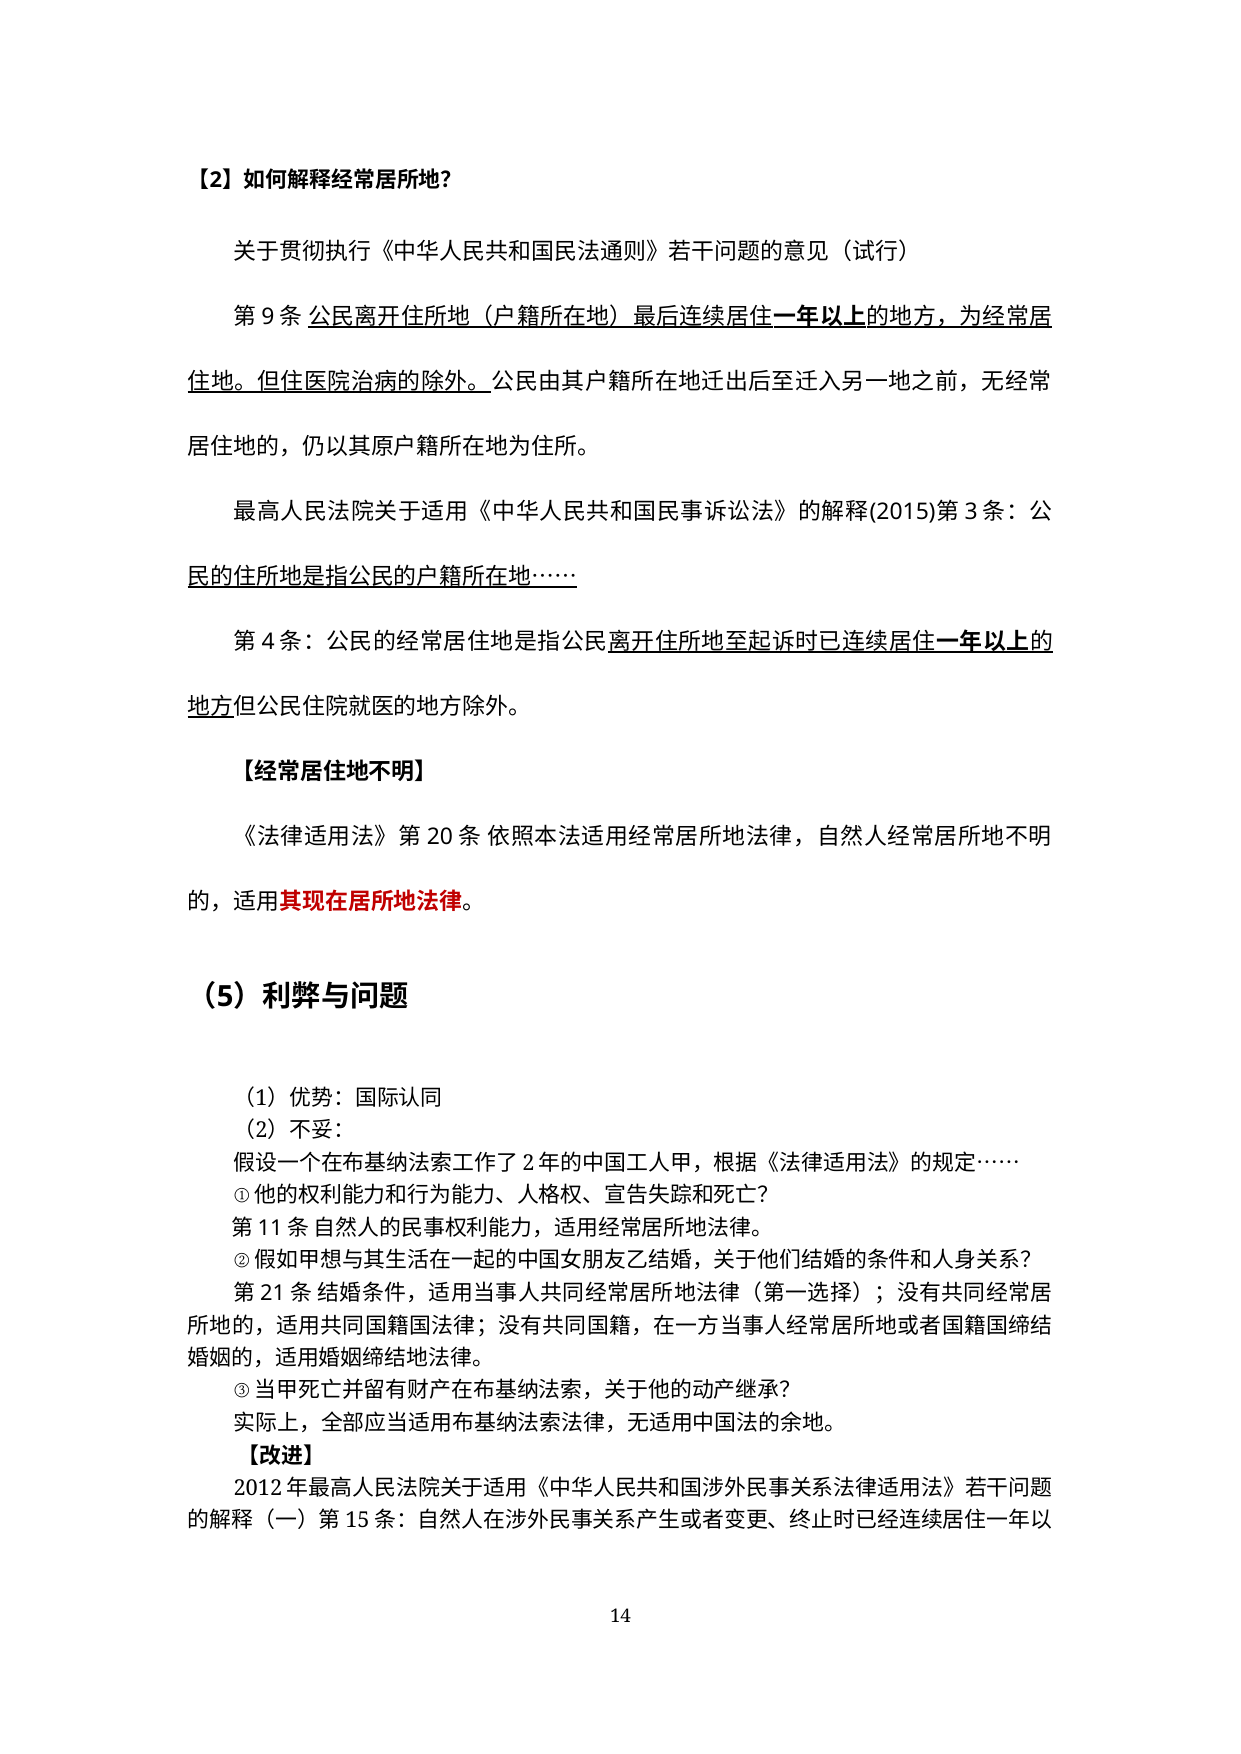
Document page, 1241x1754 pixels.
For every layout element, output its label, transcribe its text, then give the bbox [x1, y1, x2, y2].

text 【改进】 [187, 1437, 1053, 1470]
text 实际上，全部应当适用布基纳法索法律，无适用中国法的余地。 [187, 1405, 1053, 1437]
text 第11条 自然人的民事权利能力，适用经常居所地法律。 [187, 1210, 1053, 1242]
text （2）不妥： [187, 1112, 1053, 1145]
text 关于贯彻执行《中华人民共和国民法通则》若干问题的意见（试行） [187, 217, 1053, 282]
text 假设一个在布基纳法索工作了2年的中国工人甲，根据《法律适用法》的规定…… [187, 1145, 1053, 1177]
text 【经常居住地不明】 [231, 737, 1053, 802]
text 第4条：公民的经常居住地是指公民离开住所地至起诉时已连续居住一年以上的地方但公民住院就医的地方除外。 [187, 607, 1053, 737]
text 《法律适用法》第20条 依照本法适用经常居所地法律，自然人经常居所地不明的，适用其现在居所地法律。 [187, 802, 1053, 932]
text 第21条 结婚条件，适用当事人共同经常居所地法律（第一选择）；没有共同经常居所地的，适用共同国籍国法律；没有共同国籍，在一方当事人经常居所地或者国籍国缔结婚姻的，适用婚姻缔结地法律。 [187, 1275, 1053, 1372]
subtitle （5）利弊与问题 [187, 961, 1053, 1026]
text ③当甲死亡并留有财产在布基纳法索，关于他的动产继承？ [187, 1372, 1053, 1405]
text 最高人民法院关于适用《中华人民共和国民事诉讼法》的解释(2015)第3条：公民的住所地是指公民的户籍所在地…… [187, 477, 1053, 607]
text （1）优势：国际认同 [187, 1080, 1053, 1112]
text ①他的权利能力和行为能力、人格权、宣告失踪和死亡？ [187, 1177, 1053, 1210]
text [187, 1470, 1053, 1535]
text 第9条 公民离开住所地（户籍所在地）最后连续居住一年以上的地方，为经常居住地。但住医院治病的除外。公民由其户籍所在地迁出后至迁入另一地之前，无经常居住地的，仍以其原户籍所在地为住所。 [187, 282, 1053, 477]
subtitle 【2】如何解释经常居所地？ [187, 161, 1053, 194]
text ②假如甲想与其生活在一起的中国女朋友乙结婚，关于他们结婚的条件和人身关系？ [187, 1242, 1053, 1275]
